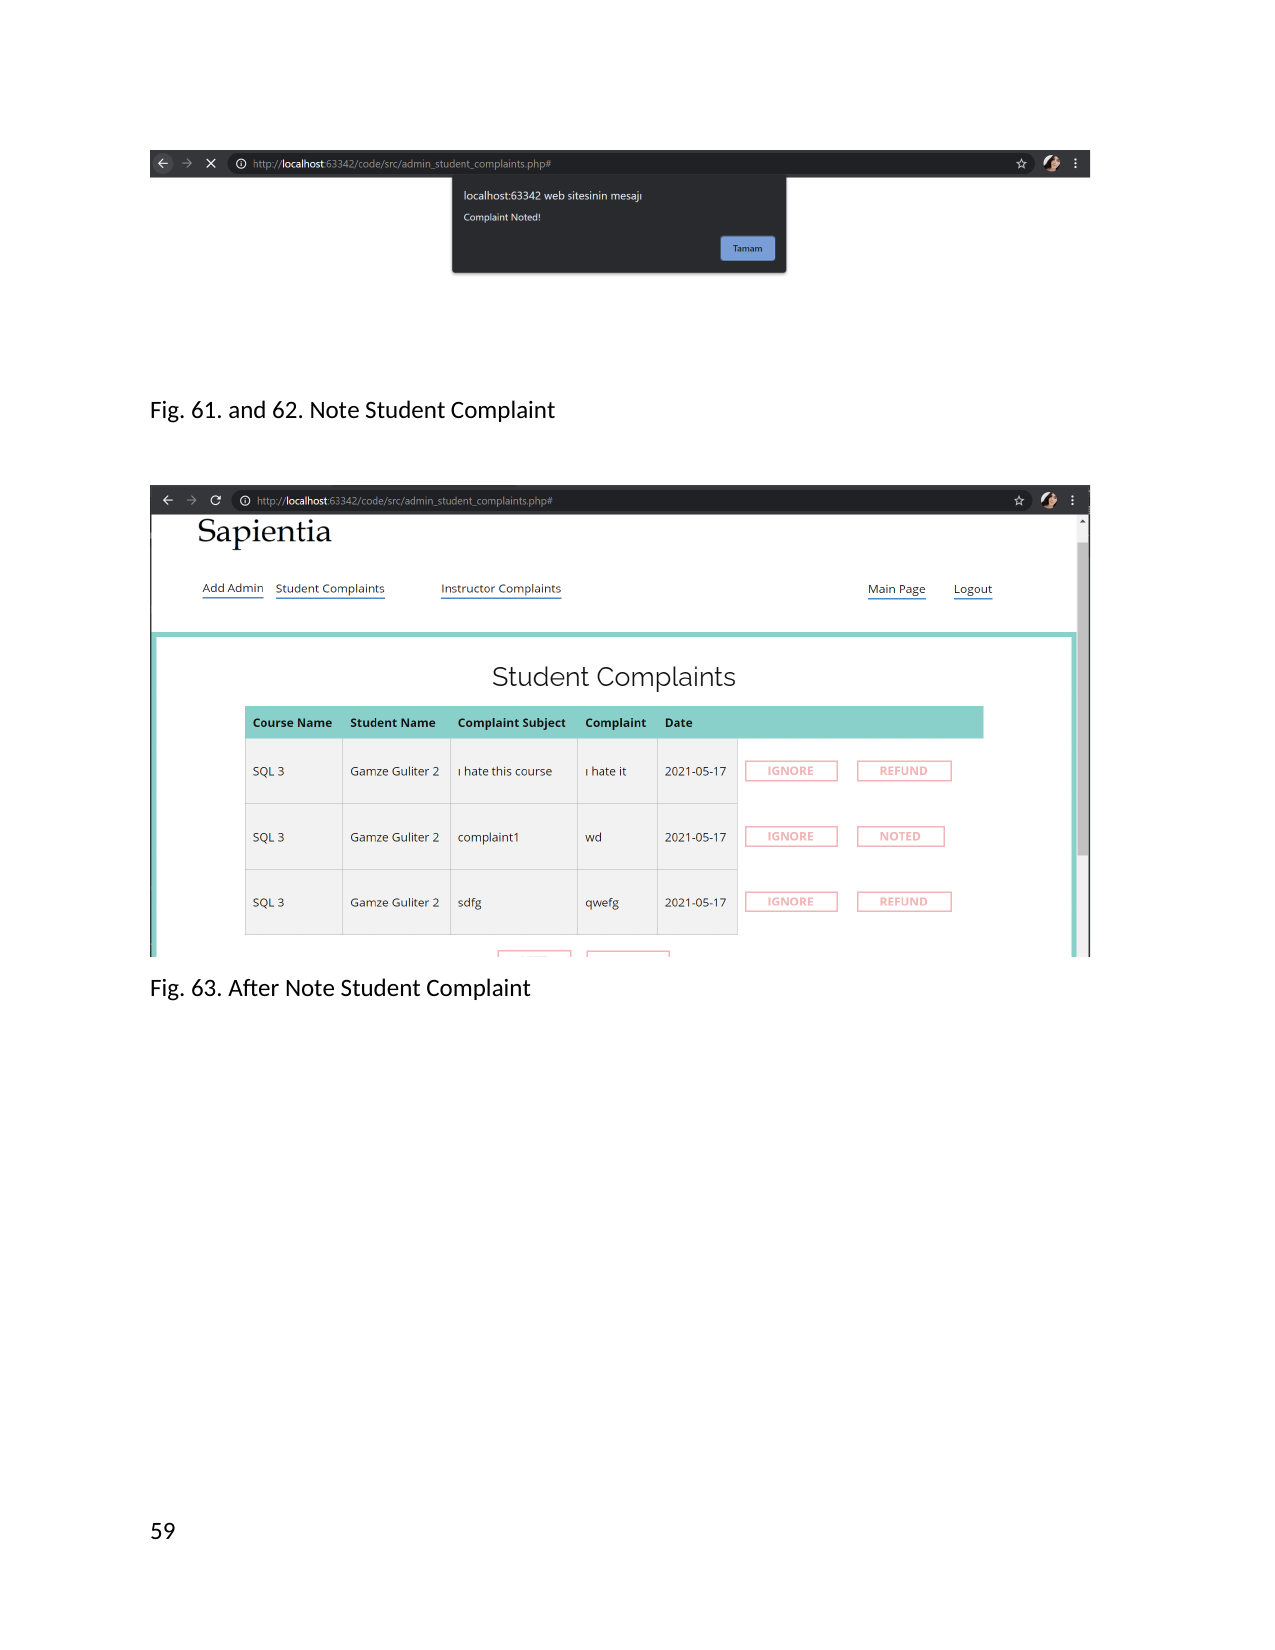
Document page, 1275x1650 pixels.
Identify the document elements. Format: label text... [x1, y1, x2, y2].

text Fig. 61. and 62. Note Student Complaint [150, 394, 1125, 425]
text Fig. 63. After Note Student Complaint [150, 972, 1125, 1002]
picture [150, 485, 1091, 957]
picture [150, 150, 1091, 380]
